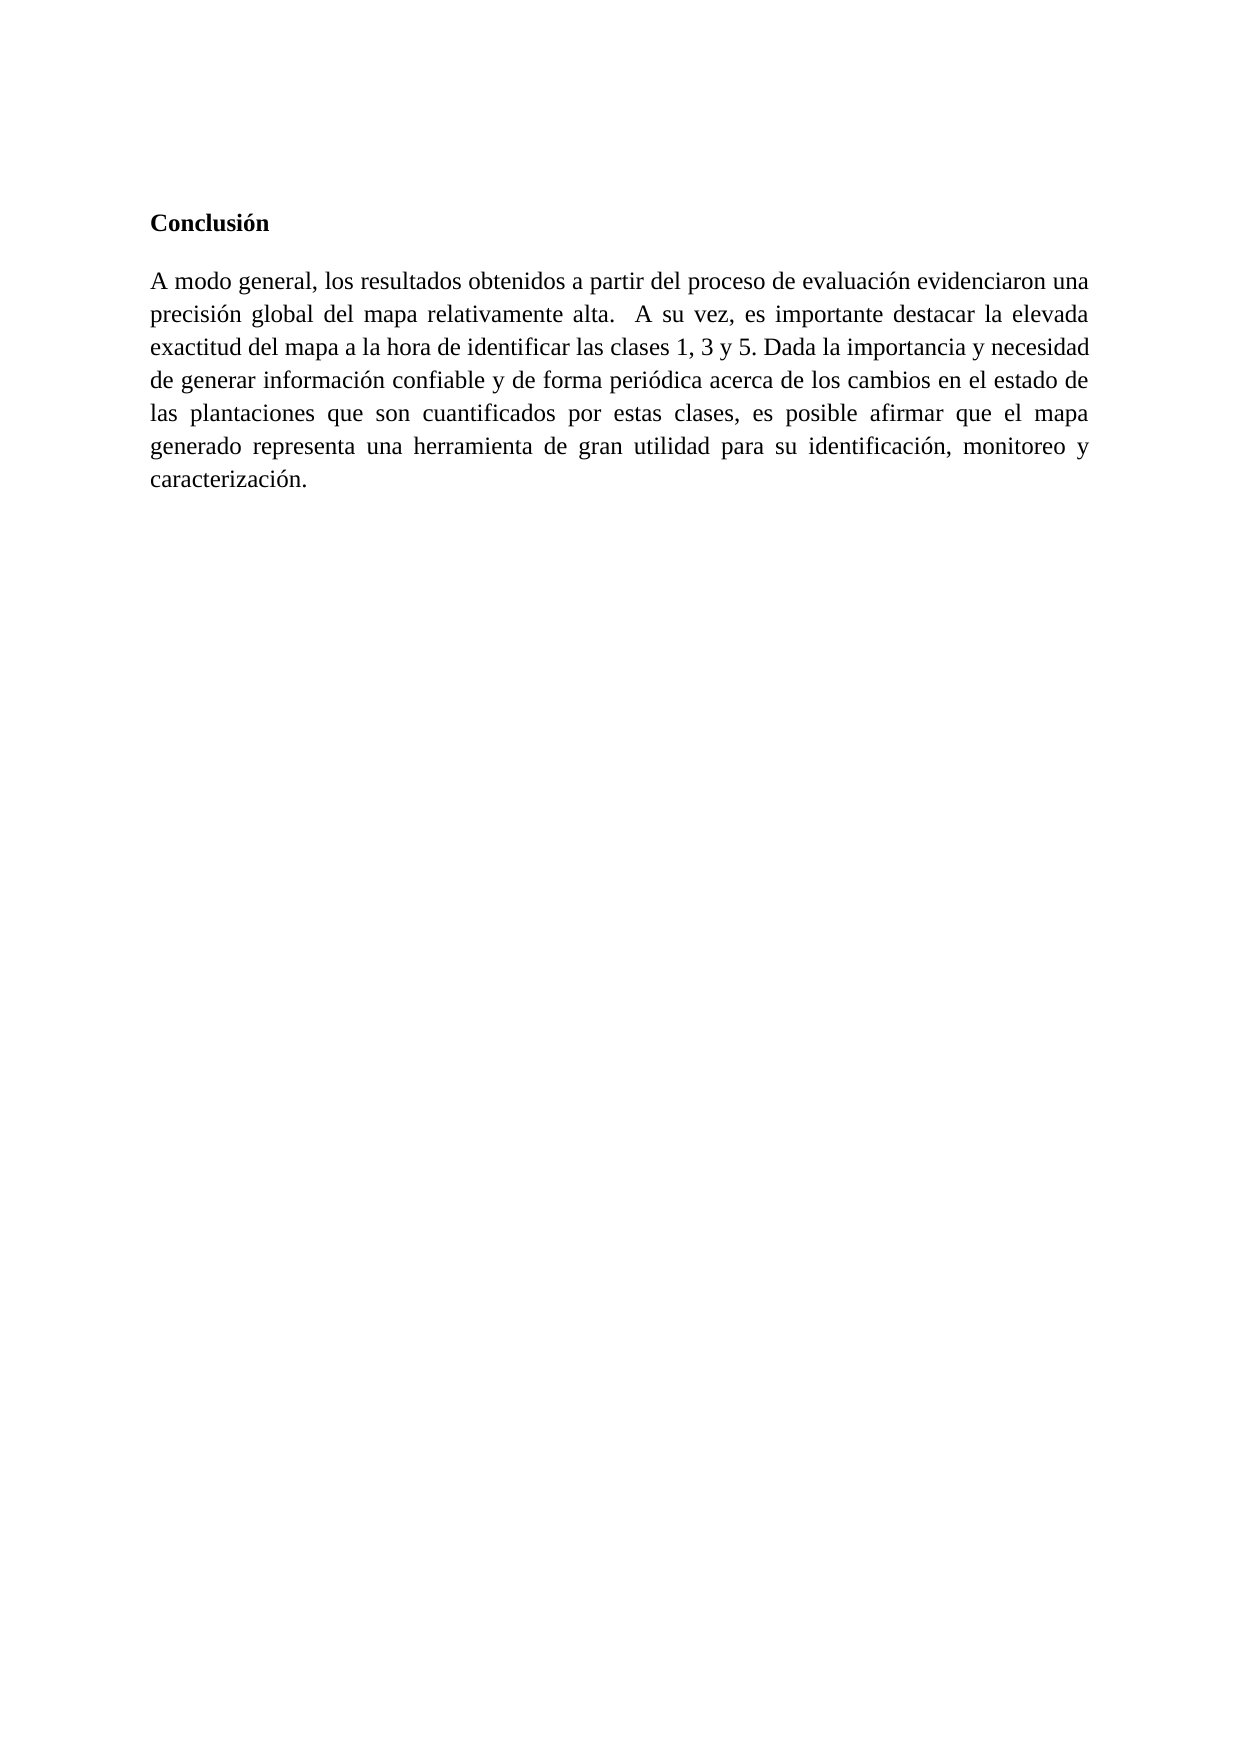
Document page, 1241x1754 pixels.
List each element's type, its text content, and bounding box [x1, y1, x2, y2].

text A modo general, los resultados obtenidos a partir del proceso de evaluación evidenciaron una precisión global del mapa relativamente alta. A su vez, es importante destacar la elevada exactitud del mapa a la hora de identificar las clases 1, 3 y 5. Dada la importancia y necesidad de generar información confiable y de forma periódica acerca de los cambios en el estado de las plantaciones que son cuantificados por estas clases, es posible afirmar que el mapa generado representa una herramienta de gran utilidad para su identificación, monitoreo y caracterización. [150, 266, 1090, 493]
text Conclusión [150, 208, 1090, 237]
